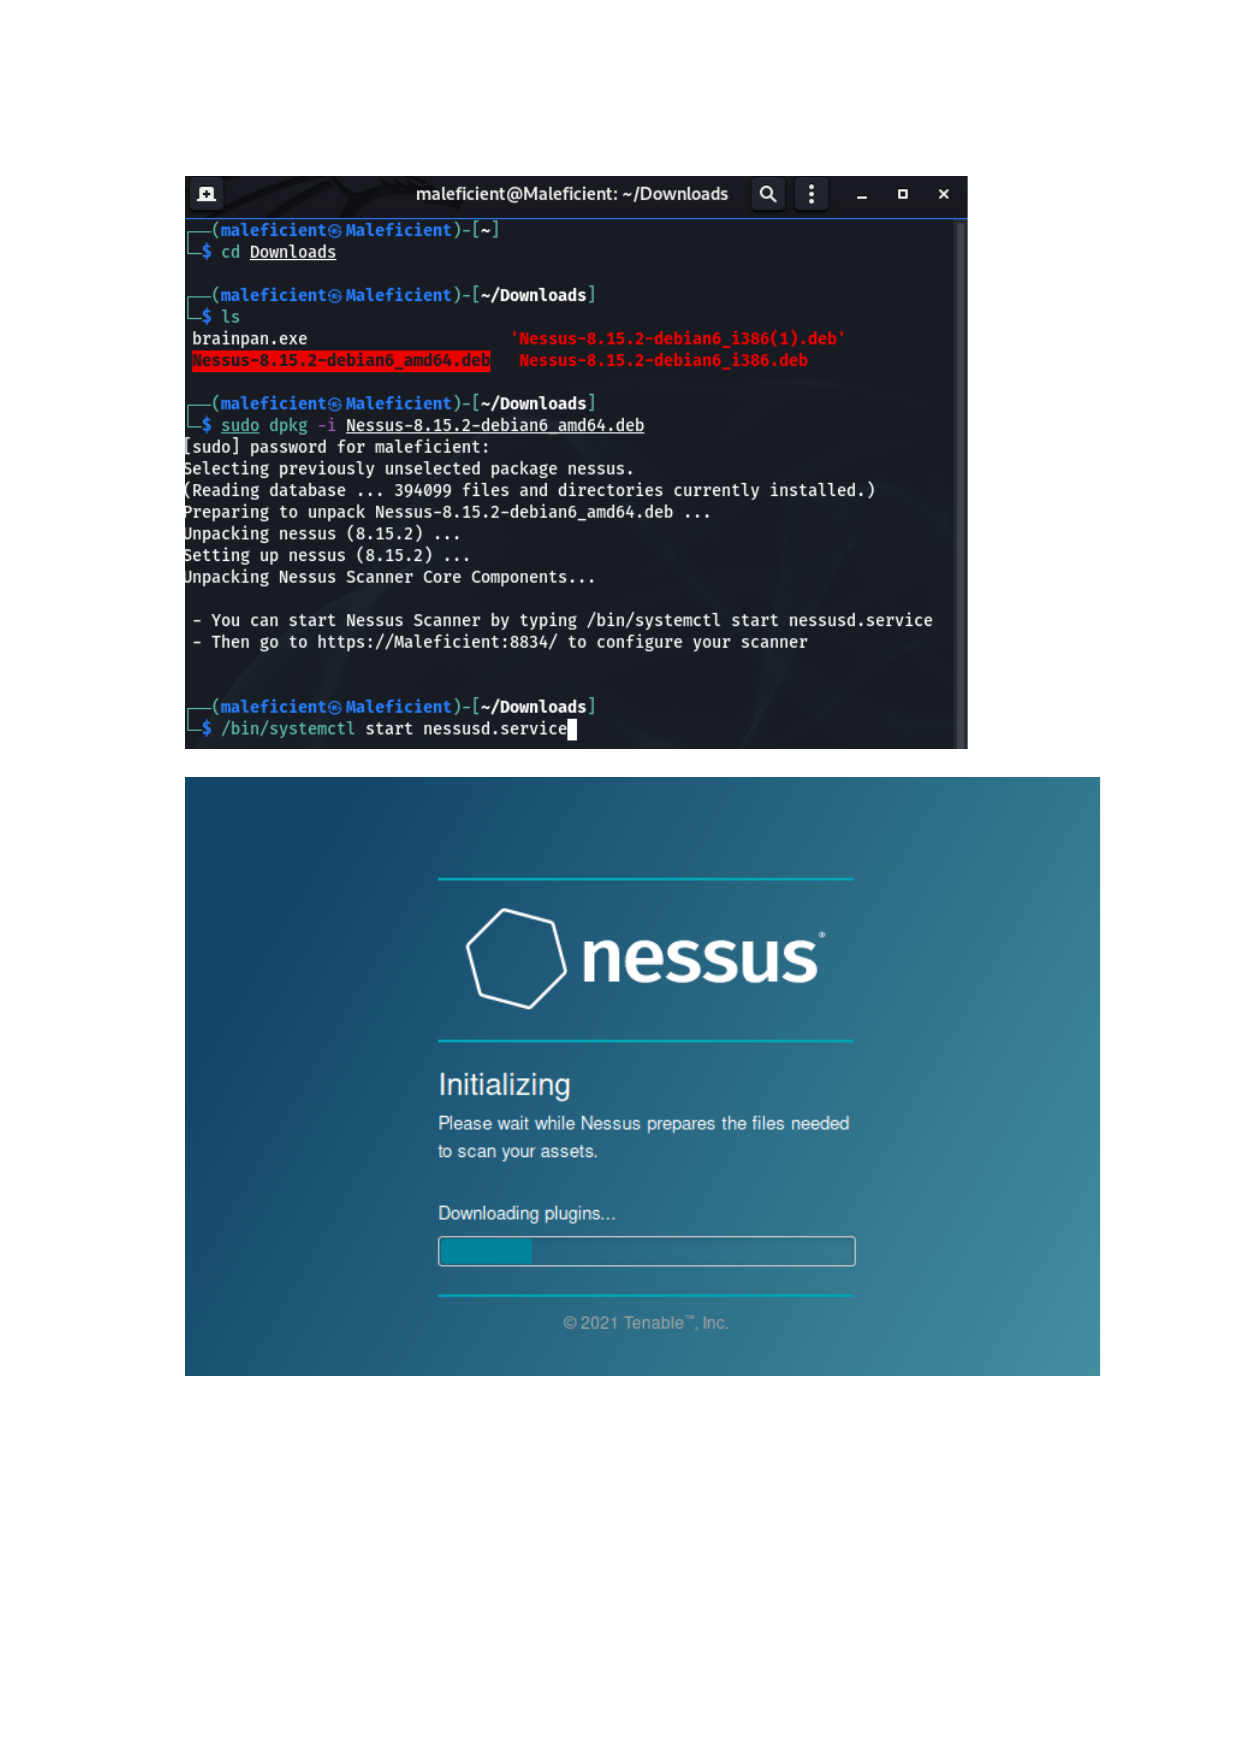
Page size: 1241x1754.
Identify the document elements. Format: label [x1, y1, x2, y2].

picture [185, 777, 1100, 1376]
picture [185, 176, 968, 749]
